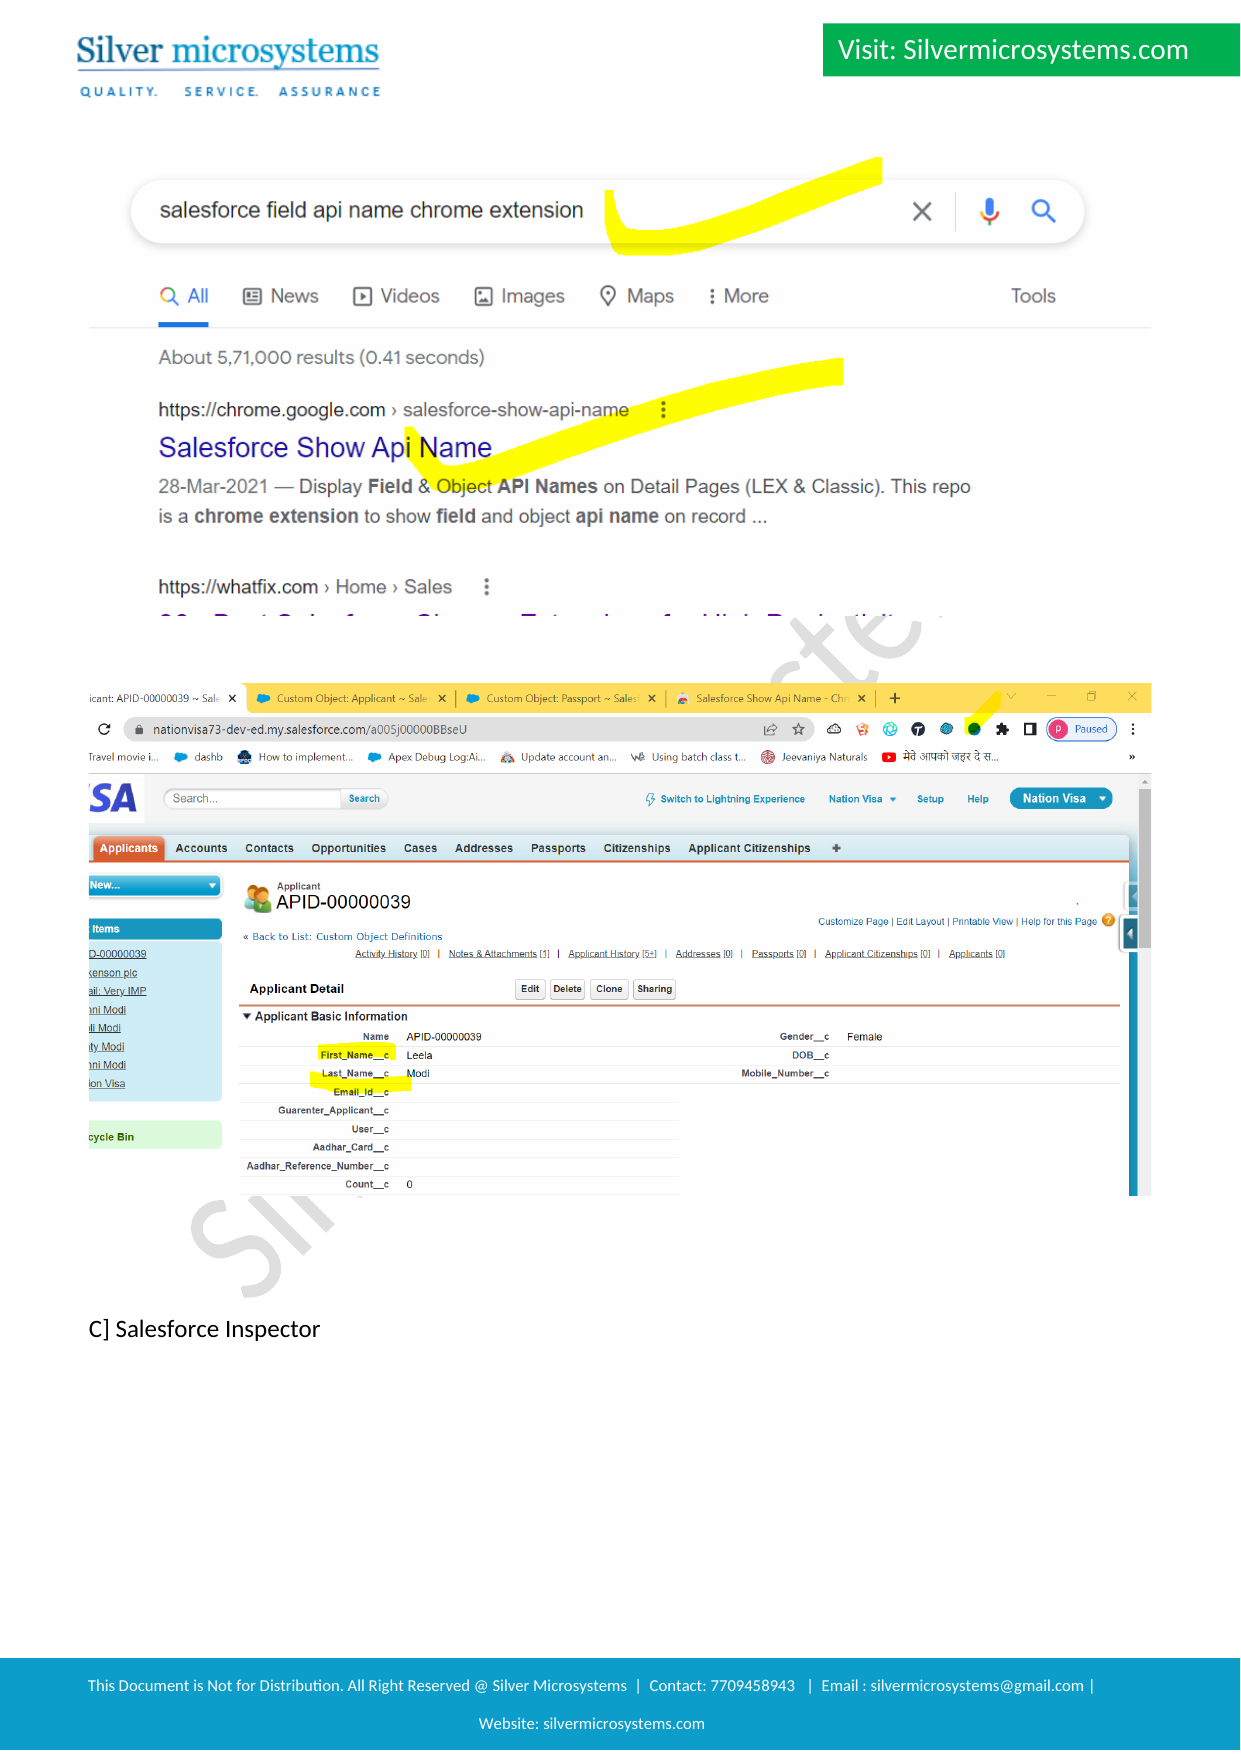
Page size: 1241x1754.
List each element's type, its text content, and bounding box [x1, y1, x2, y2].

picture [69, 31, 386, 100]
text C] Salesforce Inspector [89, 1313, 1152, 1344]
picture [88, 683, 1152, 1196]
picture [88, 150, 1152, 616]
